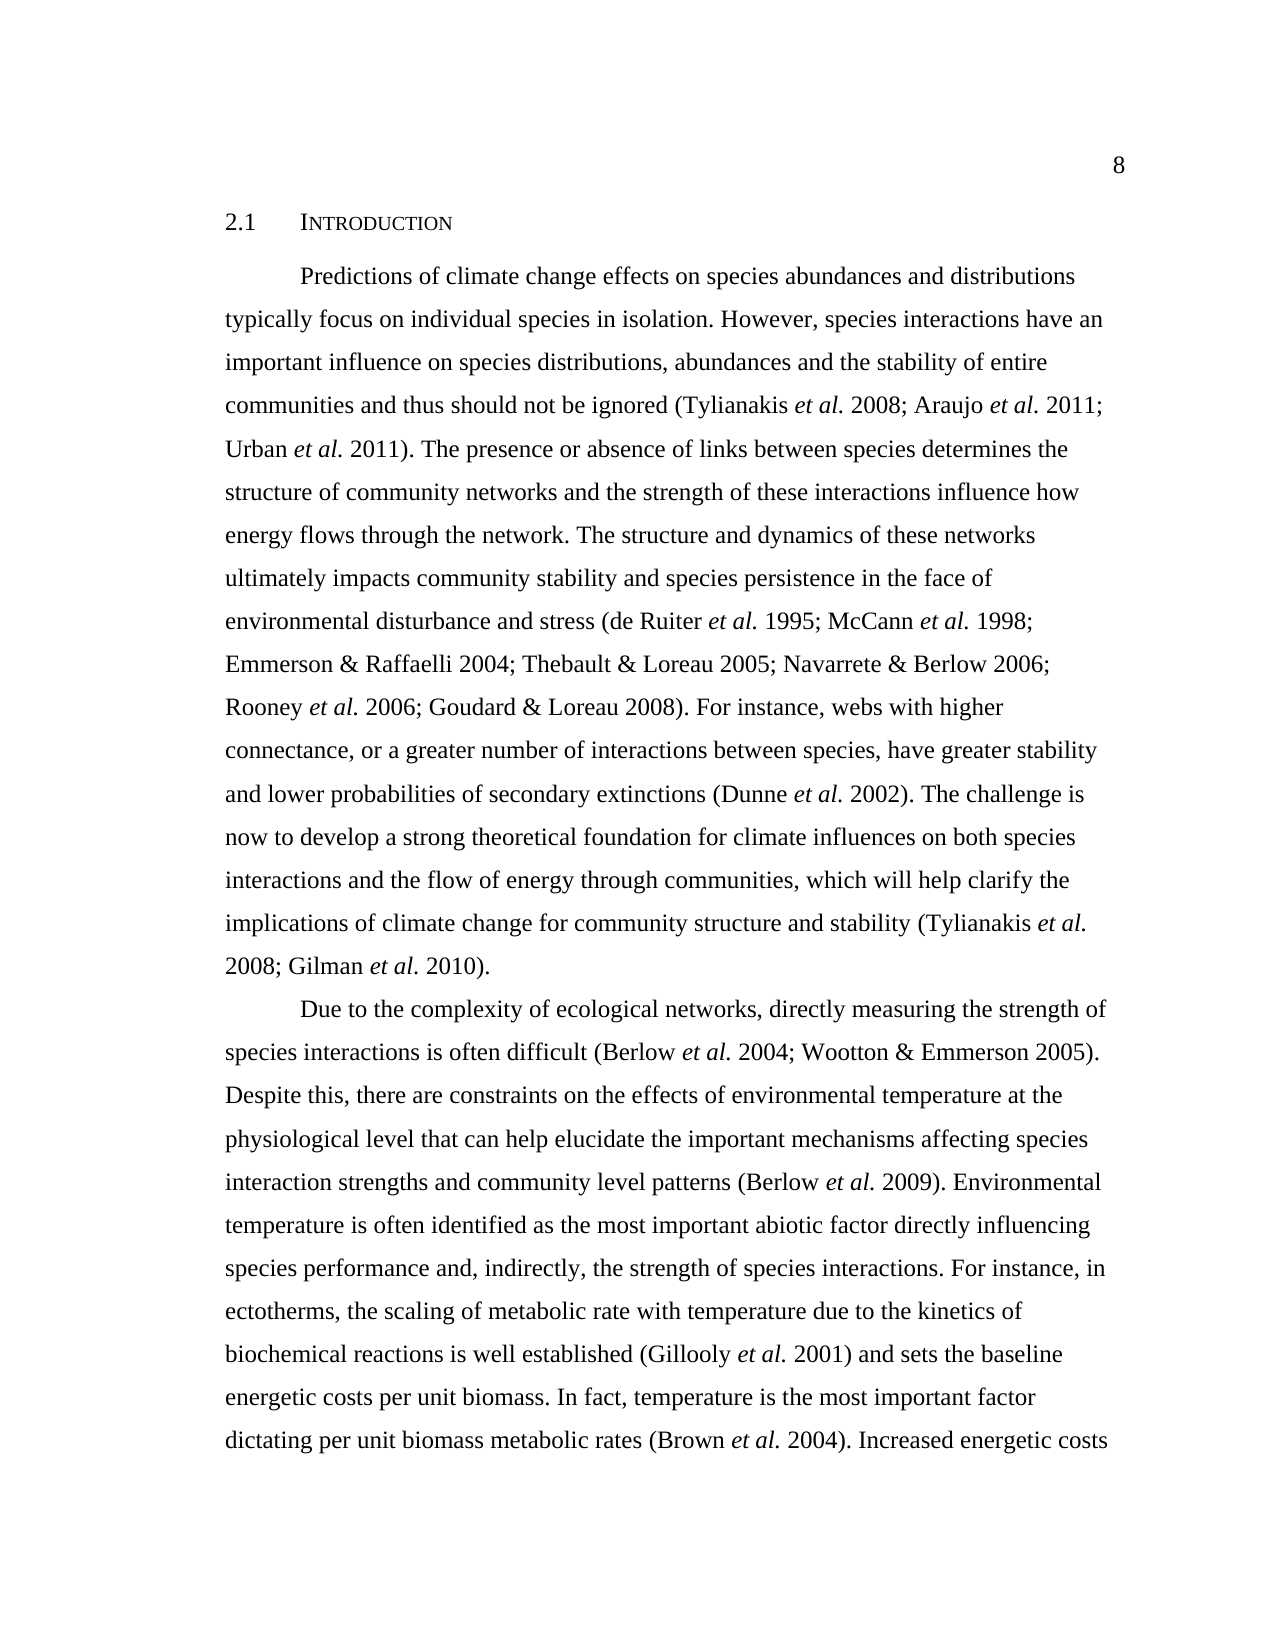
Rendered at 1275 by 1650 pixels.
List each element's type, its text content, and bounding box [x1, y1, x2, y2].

text 2.1 Introduction [225, 207, 1125, 236]
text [225, 994, 1125, 1454]
text Predictions of climate change effects on species abundances and distributions typically focus on individual species in isolation. However, species interactions have an important influence on species distributions, abundances and the stability of entire communities and thus should not be ignored (Tylianakis et al. 2008; Araujo et al. 2011; Urban et al. 2011). The presence or absence of links between species determines the structure of community networks and the strength of these interactions influence how energy flows through the network. The structure and dynamics of these networks ultimately impacts community stability and species persistence in the face of environmental disturbance and stress (de Ruiter et al. 1995; McCann et al. 1998; Emmerson & Raffaelli 2004; Thebault & Loreau 2005; Navarrete & Berlow 2006; Rooney et al. 2006; Goudard & Loreau 2008). For instance, webs with higher connectance, or a greater number of interactions between species, have greater stability and lower probabilities of secondary extinctions (Dunne et al. 2002). The challenge is now to develop a strong theoretical foundation for climate influences on both species interactions and the flow of energy through communities, which will help clarify the implications of climate change for community structure and stability (Tylianakis et al. 2008; Gilman et al. 2010). [225, 261, 1125, 980]
